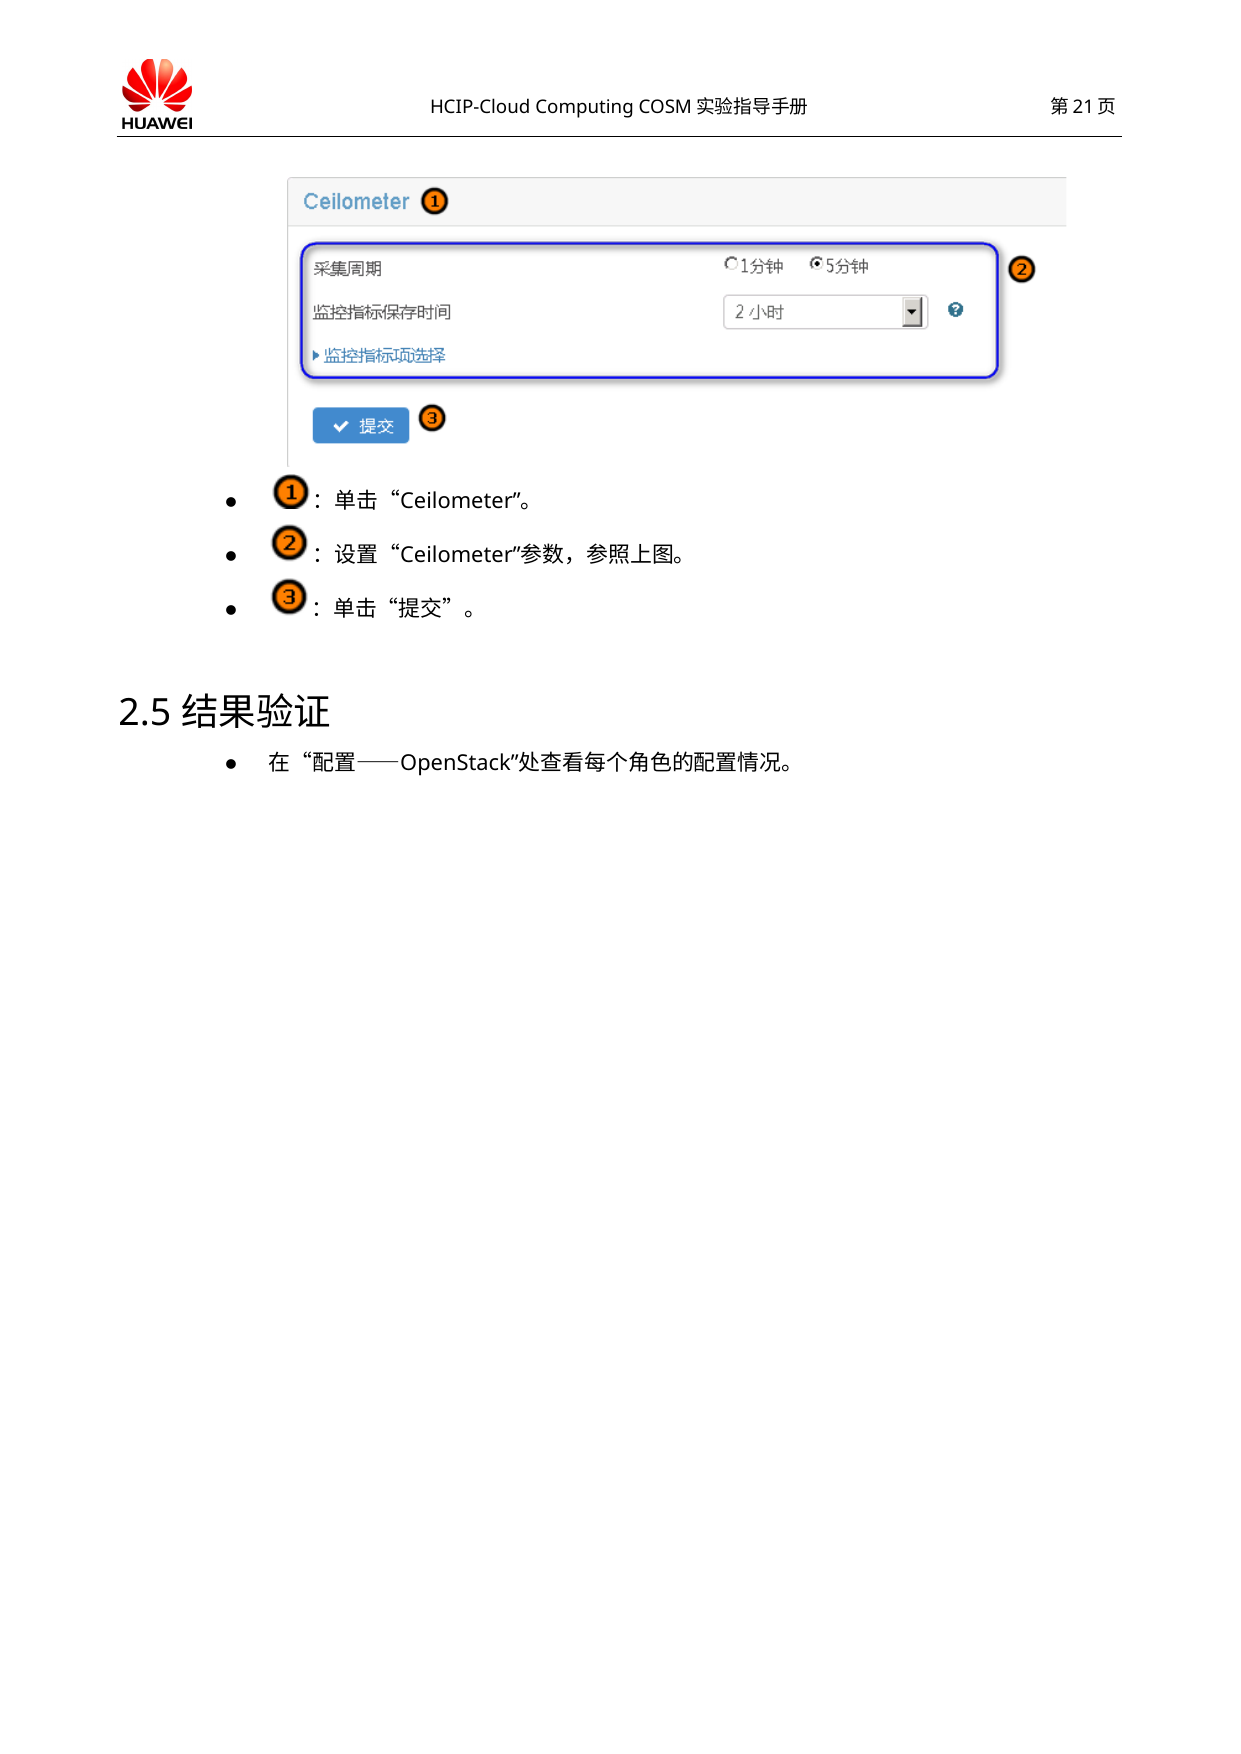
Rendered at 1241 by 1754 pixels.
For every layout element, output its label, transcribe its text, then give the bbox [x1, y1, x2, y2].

picture [268, 474, 313, 509]
subtitle 结果验证 [118, 685, 1122, 736]
picture [268, 523, 313, 563]
picture [122, 59, 192, 129]
picture [268, 577, 311, 617]
text ：单击“Ceilometer”。 [224, 474, 1122, 515]
text 在“配置——OpenStack”处查看每个角色的配置情况。 [224, 744, 1122, 776]
picture [287, 177, 1067, 467]
text ：设置“Ceilometer”参数，参照上图。 [224, 524, 1122, 569]
text ：单击“提交”。 [224, 577, 1122, 623]
